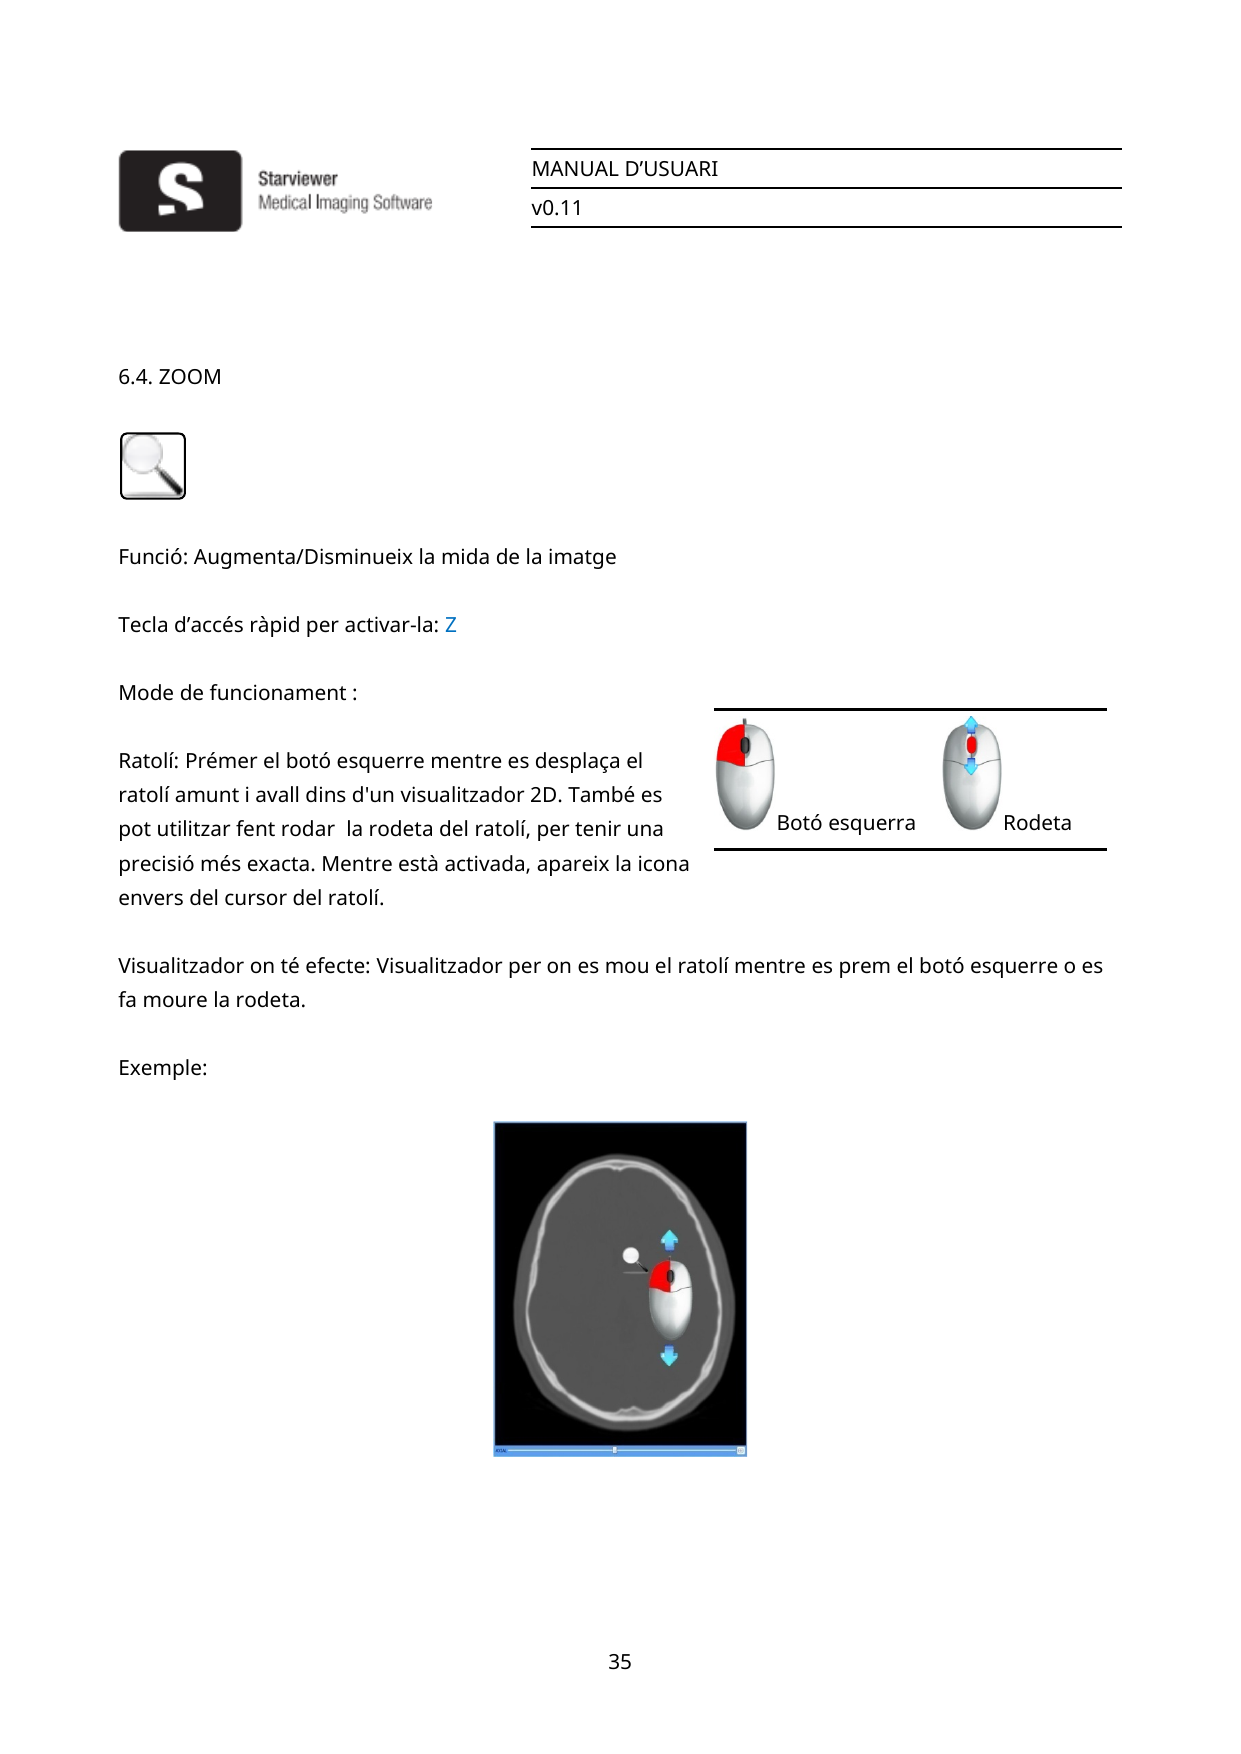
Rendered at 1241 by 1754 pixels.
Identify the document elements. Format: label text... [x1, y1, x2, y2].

text Visualitzador on té efecte: Visualitzador per on es mou el ratolí mentre es prem el botó esquerre o es fa moure la rodeta. [118, 951, 1122, 1013]
table_header Rodeta [942, 711, 1107, 848]
table_header Botó esquerra [714, 711, 942, 848]
picture [123, 435, 183, 497]
text Funció: Augmenta/Disminueix la mida de la imatge [118, 542, 1122, 571]
text Tecla d’accés ràpid per activar-la: Z [118, 610, 1122, 639]
picture [713, 716, 777, 831]
picture [493, 1121, 748, 1457]
text Mode de funcionament : [118, 678, 1122, 707]
picture [941, 716, 1003, 831]
text Ratolí: Prémer el botó esquerre mentre es desplaça el ratolí amunt i avall dins d'un visualitzador 2D. També es pot utilitzar fent rodar la rodeta del ratolí, per tenir una precisió més exacta. Mentre està activada, apareix la icona envers del cursor del ratolí. [118, 746, 1122, 911]
subtitle Zoom [118, 362, 1122, 391]
text Exemple: [118, 1053, 1122, 1081]
